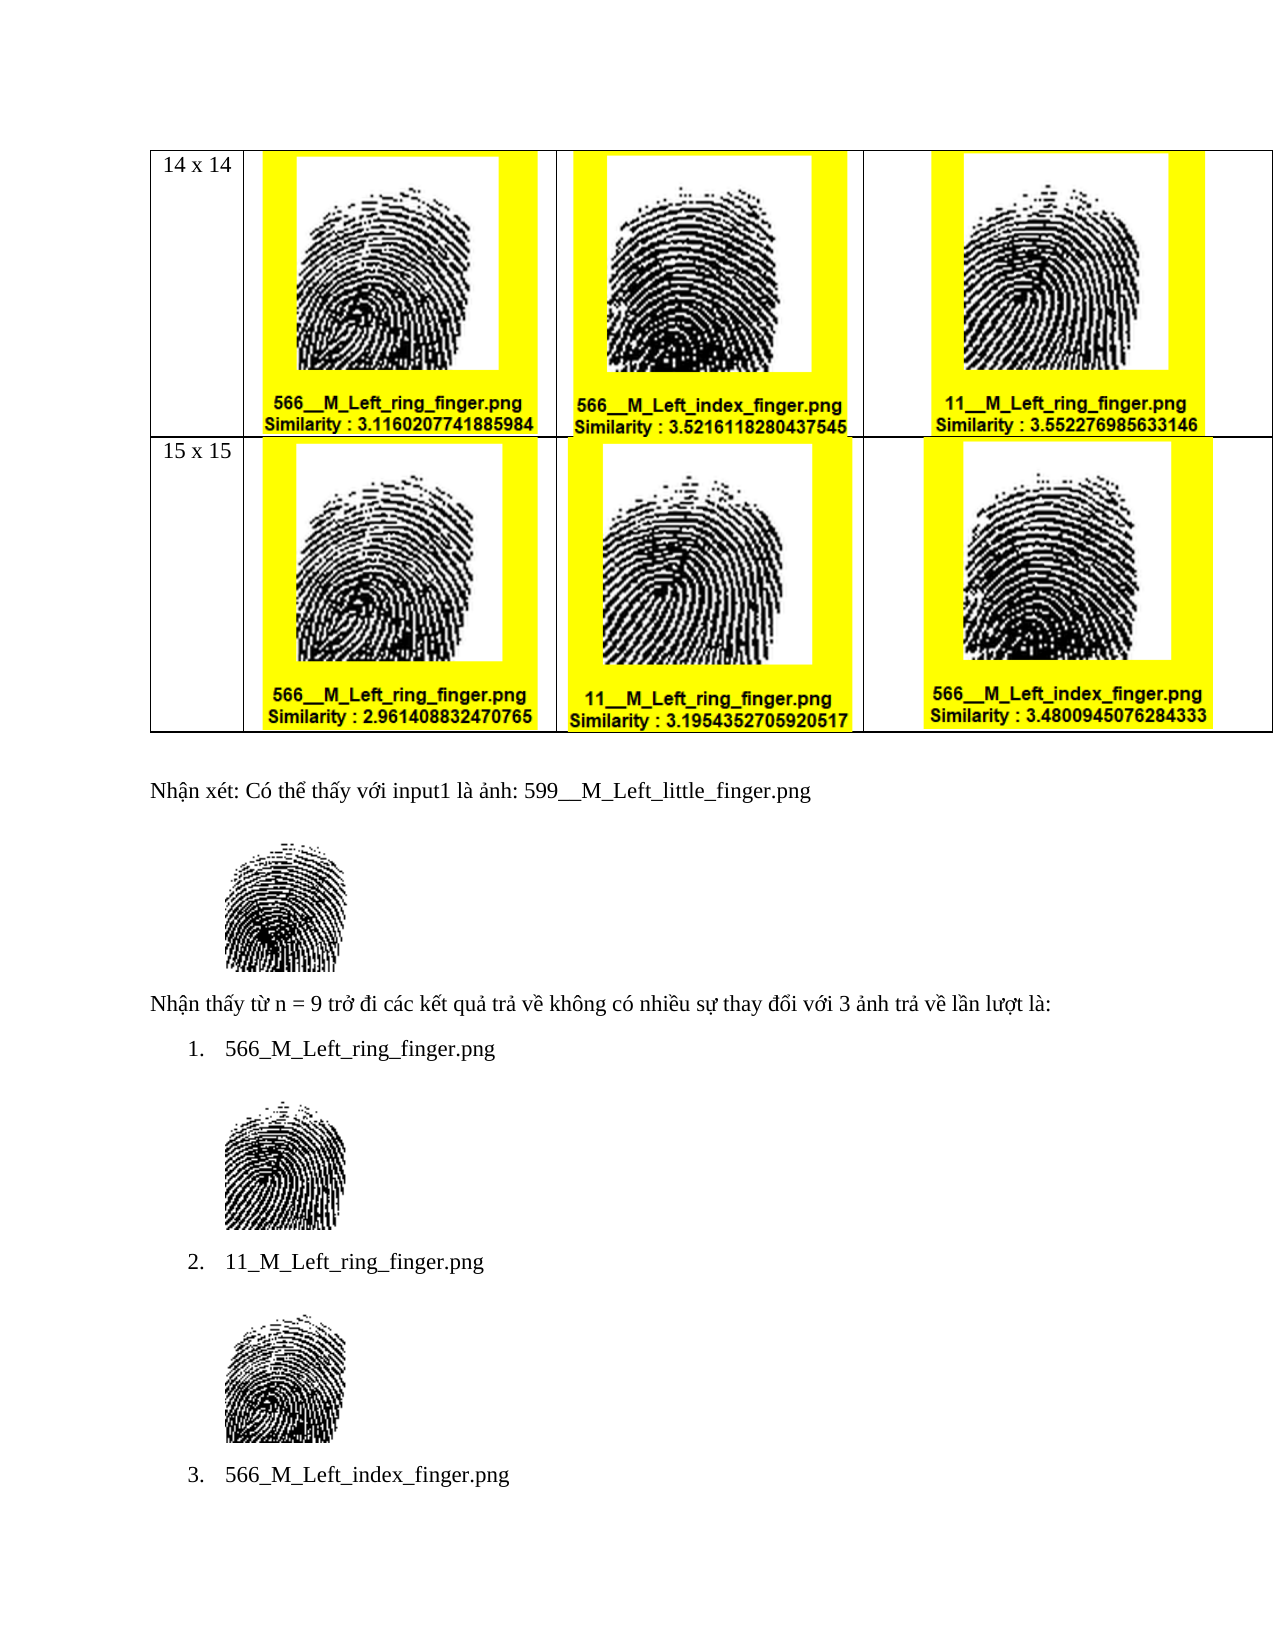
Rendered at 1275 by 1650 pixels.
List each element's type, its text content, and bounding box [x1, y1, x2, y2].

picture [931, 151, 1206, 436]
picture [262, 437, 538, 730]
table_cell [244, 151, 556, 436]
list 566_M_Left_ring_finger.png [187, 1036, 1125, 1062]
table_cell [244, 438, 556, 731]
table_cell [557, 438, 567, 731]
list 566_M_Left_index_finger.png [187, 1461, 1125, 1488]
table_cell 14 x 14 [151, 151, 243, 436]
table_cell [1206, 151, 1272, 436]
text Nhận thấy từ n = 9 trở đi các kết quả trả về không có nhiều sự thay đổi với 3 ảnh trả về lần lượt là: [150, 990, 1125, 1017]
text Nhận xét: Có thể thấy với input1 là ảnh: 599__M_Left_little_finger.png [150, 777, 1125, 804]
picture [225, 1080, 366, 1230]
table_cell [864, 438, 1272, 731]
picture [225, 1293, 366, 1443]
table_cell [848, 151, 863, 436]
picture [262, 151, 538, 434]
picture [225, 822, 366, 972]
table_cell 15 x 15 [151, 438, 243, 731]
table_cell [557, 151, 573, 436]
picture [567, 151, 853, 732]
table_cell [853, 438, 863, 731]
list 11_M_Left_ring_finger.png [187, 1248, 1125, 1275]
table_cell [864, 151, 931, 436]
picture [923, 437, 1213, 729]
